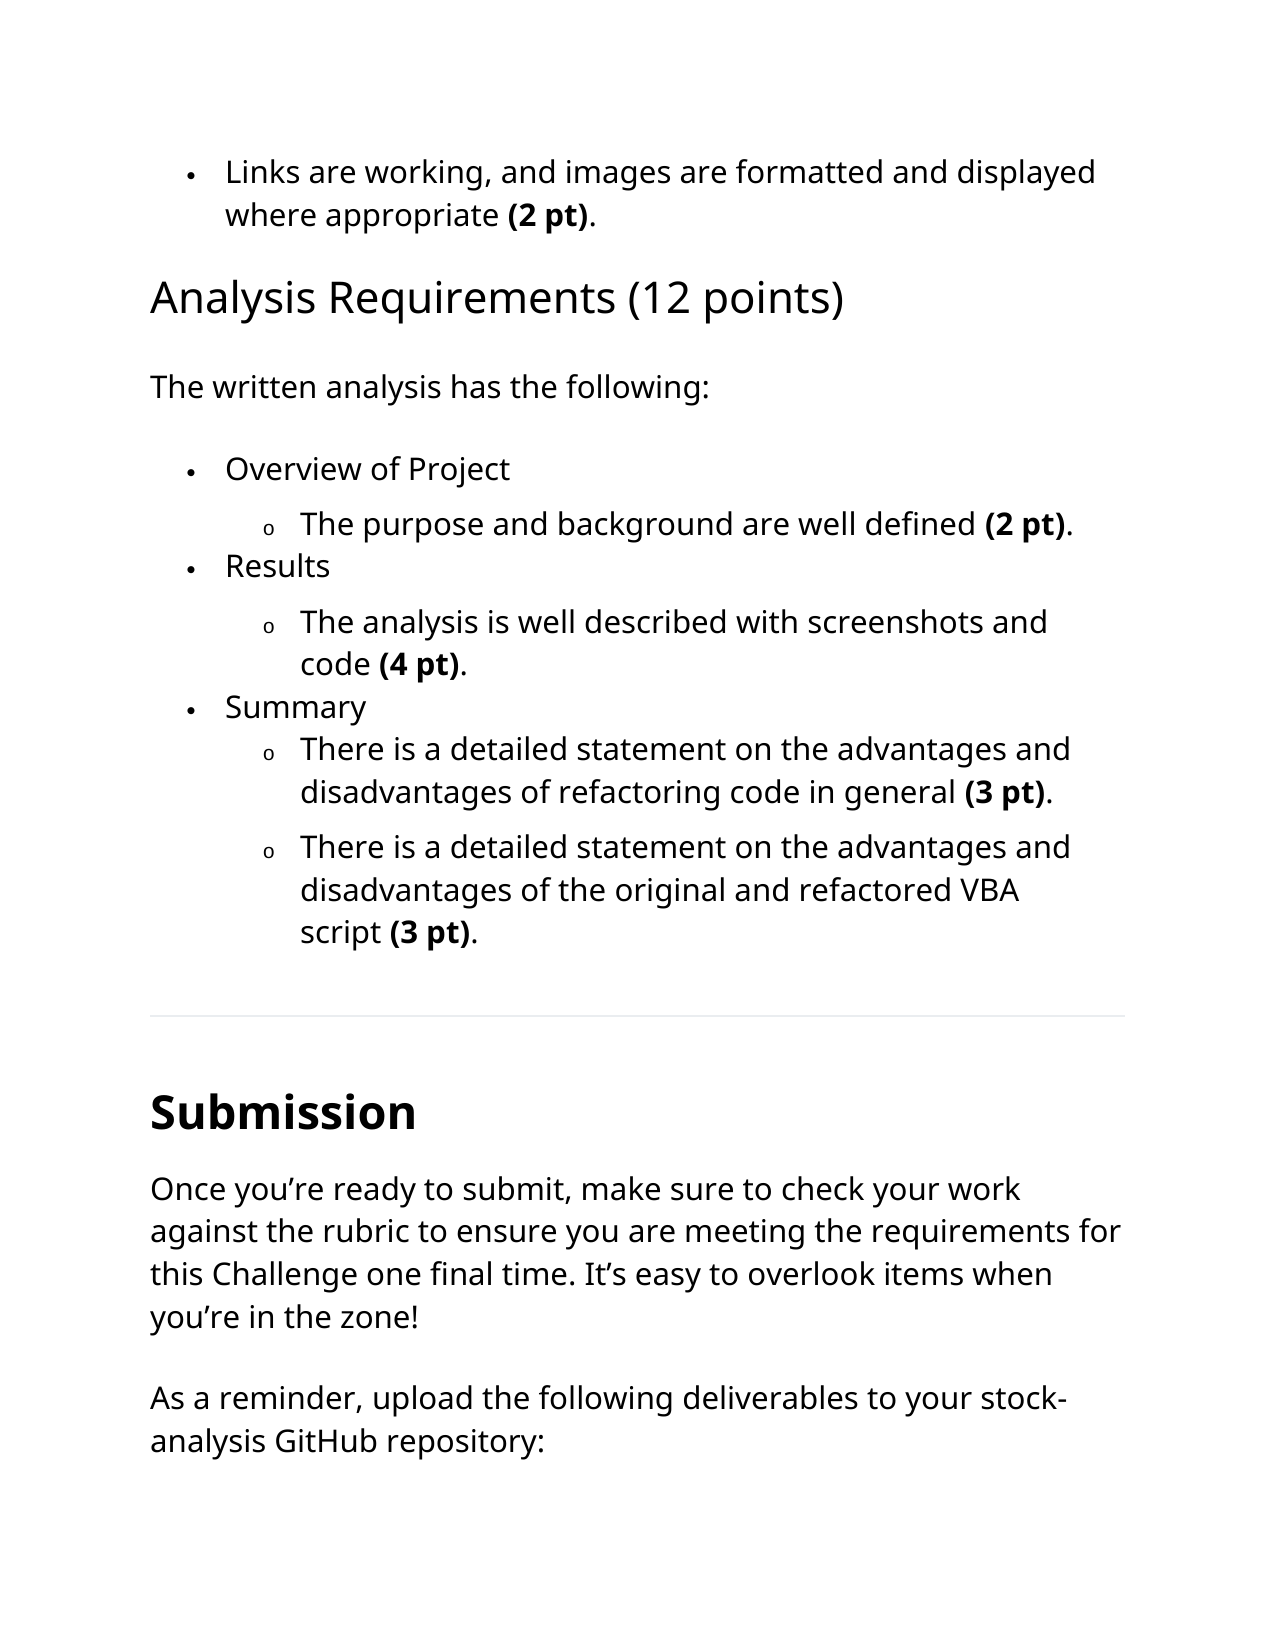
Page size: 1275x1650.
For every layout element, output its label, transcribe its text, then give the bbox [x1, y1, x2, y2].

subtitle Analysis Requirements (12 points) [150, 266, 1125, 326]
list There is a detailed statement on the advantages and disadvantages of refactoring code in general (3 pt). [262, 727, 1125, 813]
list The analysis is well described with screenshots and code (4 pt). [262, 599, 1125, 685]
list Overview of Project [187, 447, 1125, 489]
list Links are working, and images are formatted and displayed where appropriate (2 pt). [187, 150, 1125, 235]
list The purpose and background are well defined (2 pt). [262, 502, 1125, 544]
subtitle Submission [150, 1017, 1125, 1143]
text Once you’re ready to submit, make sure to check your work against the rubric to ensure you are meeting the requirements for this Challenge one final time. It’s easy to overlook items when you’re in the zone! [150, 1167, 1125, 1337]
text As a reminder, upload the following deliverables to your stock-analysis GitHub repository: [150, 1376, 1125, 1461]
text The written analysis has the following: [150, 365, 1125, 408]
list There is a detailed statement on the advantages and disadvantages of the original and refactored VBA script (3 pt). [262, 825, 1125, 953]
list Results [187, 544, 1125, 587]
list Summary [187, 685, 1125, 727]
